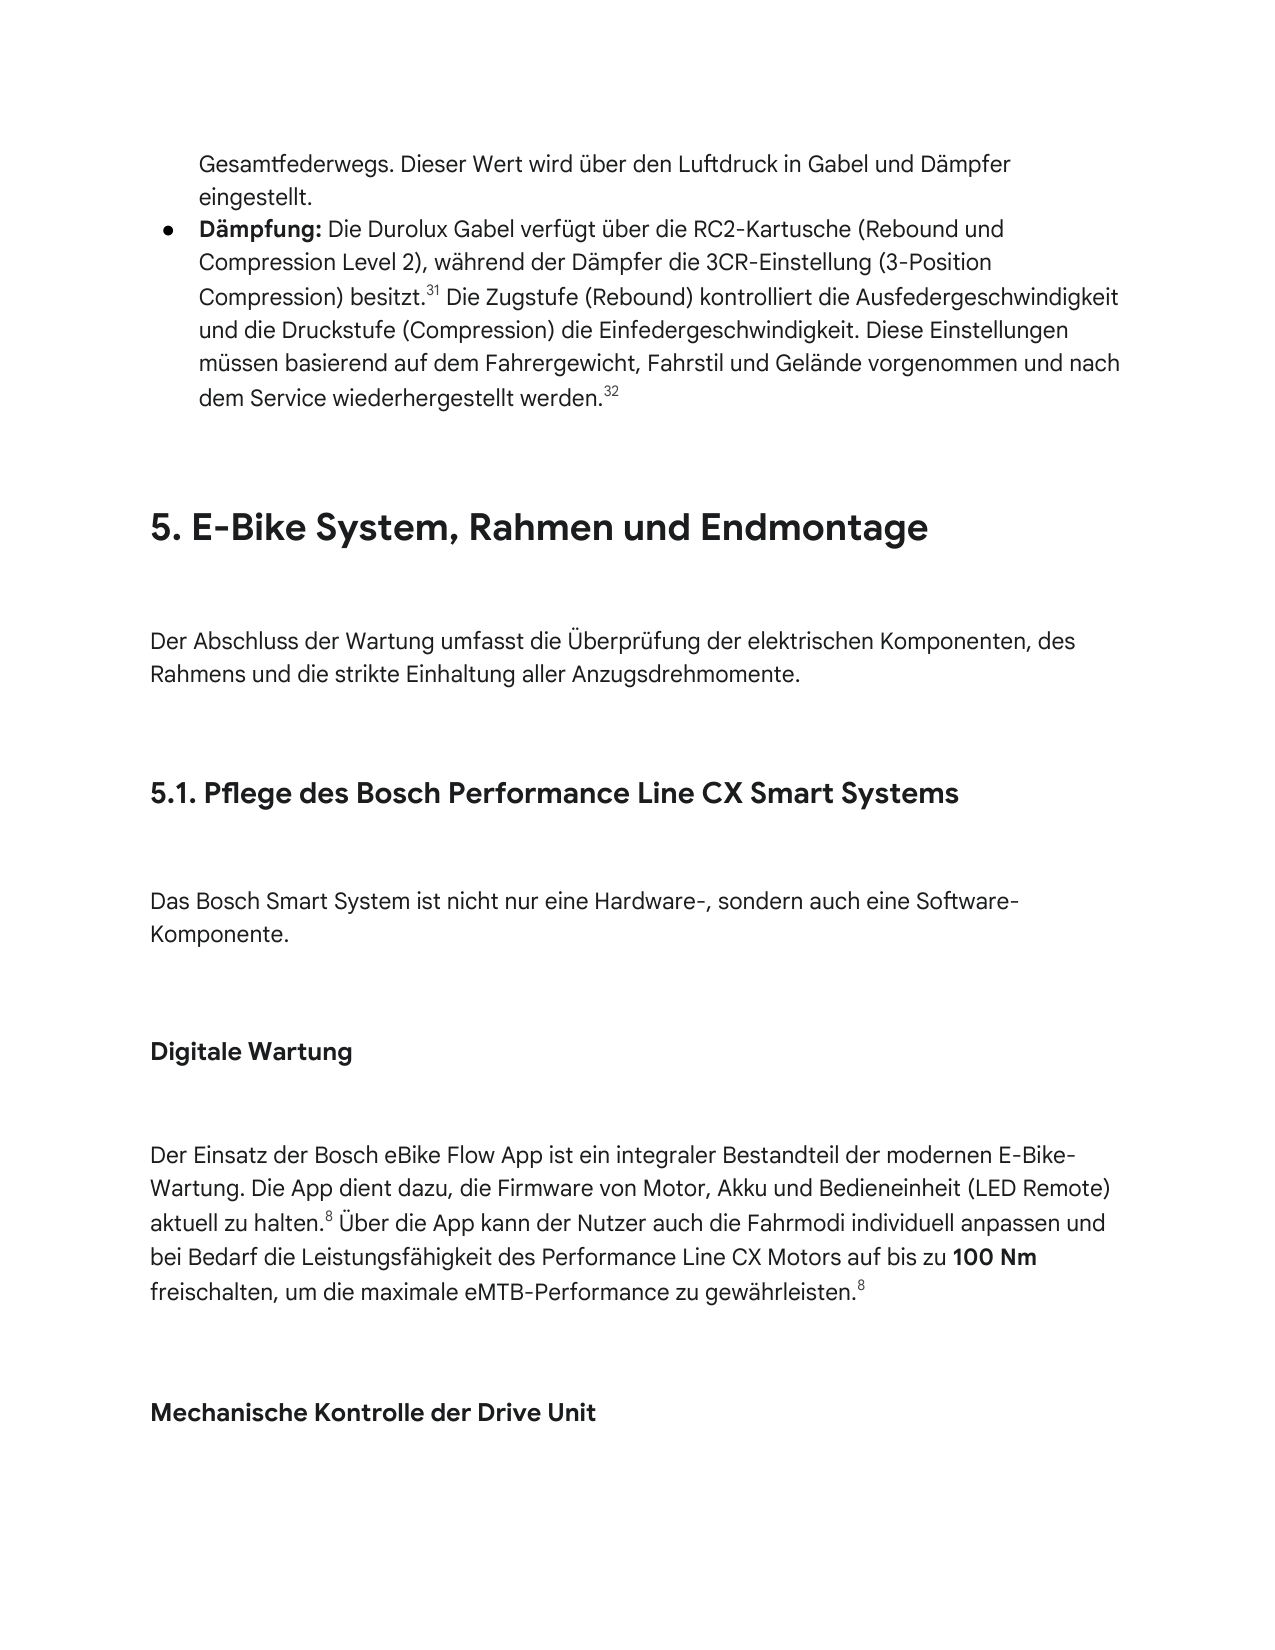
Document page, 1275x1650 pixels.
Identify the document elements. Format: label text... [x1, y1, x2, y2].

subtitle 5.1. Pflege des Bosch Performance Line CX Smart Systems [150, 776, 1125, 812]
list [161, 150, 1125, 211]
subtitle Mechanische Kontrolle der Drive Unit [150, 1397, 1125, 1429]
subtitle Digitale Wartung [150, 1036, 1125, 1067]
list Dämpfung: Die Durolux Gabel verfügt über die RC2-Kartusche (Rebound und Compression Level 2), während der Dämpfer die 3CR-Einstellung (3-Position Compression) besitzt.31 Die Zugstufe (Rebound) kontrolliert die Ausfedergeschwindigkeit und die Druckstufe (Compression) die Einfedergeschwindigkeit. Diese Einstellungen müssen basierend auf dem Fahrergewicht, Fahrstil und Gelände vorgenommen und nach dem Service wiederhergestellt werden.32 [161, 215, 1125, 414]
subtitle 5. E-Bike System, Rahmen und Endmontage [150, 504, 1125, 551]
text Der Einsatz der Bosch eBike Flow App ist ein integraler Bestandteil der modernen E-Bike-Wartung. Die App dient dazu, die Firmware von Motor, Akku und Bedieneinheit (LED Remote) aktuell zu halten.8 Über die App kann der Nutzer auch die Fahrmodi individuell anpassen und bei Bedarf die Leistungsfähigkeit des Performance Line CX Motors auf bis zu 100 Nm freischalten, um die maximale eMTB-Performance zu gewährleisten.8 [150, 1142, 1125, 1307]
text Das Bosch Smart System ist nicht nur eine Hardware-, sondern auch eine Software-Komponente. [150, 888, 1125, 949]
text Der Abschluss der Wartung umfasst die Überprüfung der elektrischen Komponenten, des Rahmens und die strikte Einhaltung aller Anzugsdrehmomente. [150, 628, 1125, 689]
